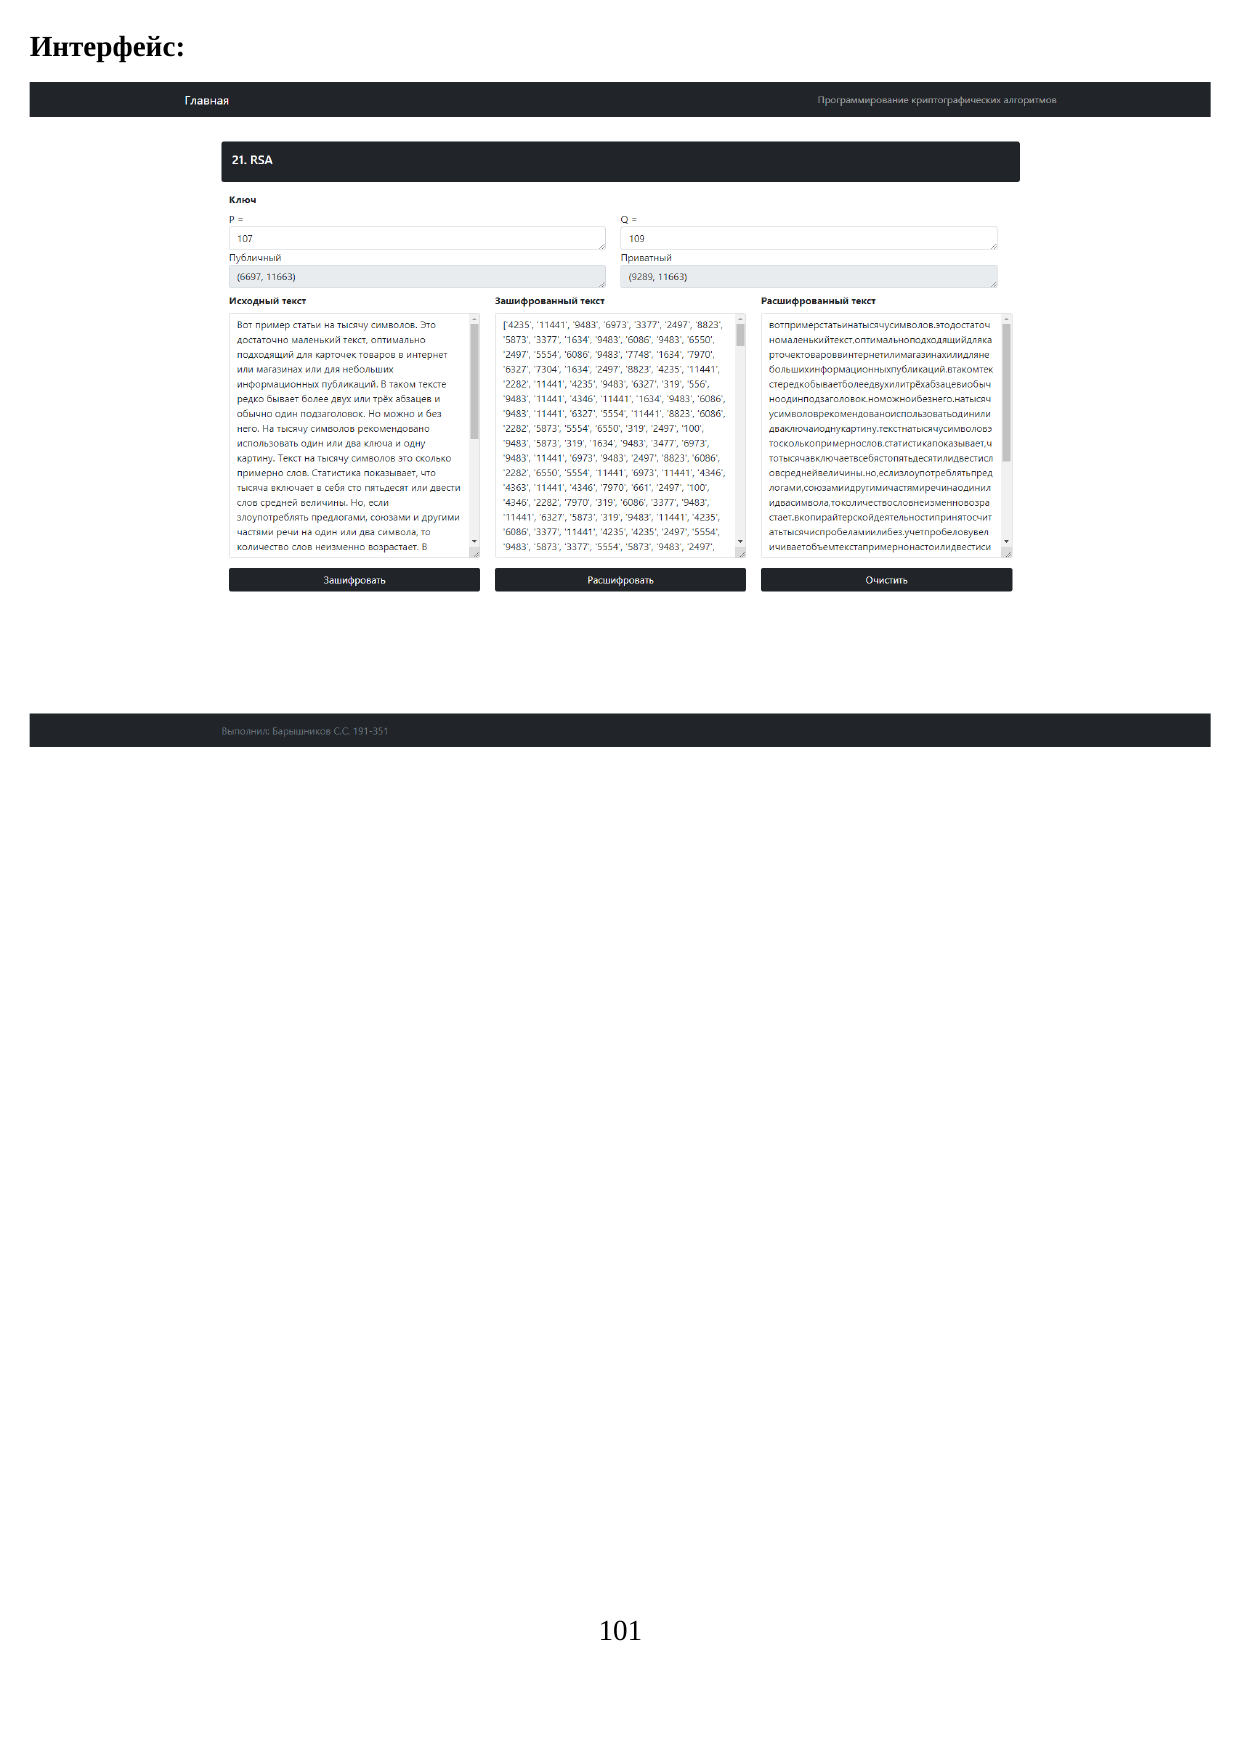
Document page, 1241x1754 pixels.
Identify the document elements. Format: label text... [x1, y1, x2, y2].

picture [29, 82, 1211, 747]
text Интерфейс: [29, 29, 1211, 63]
